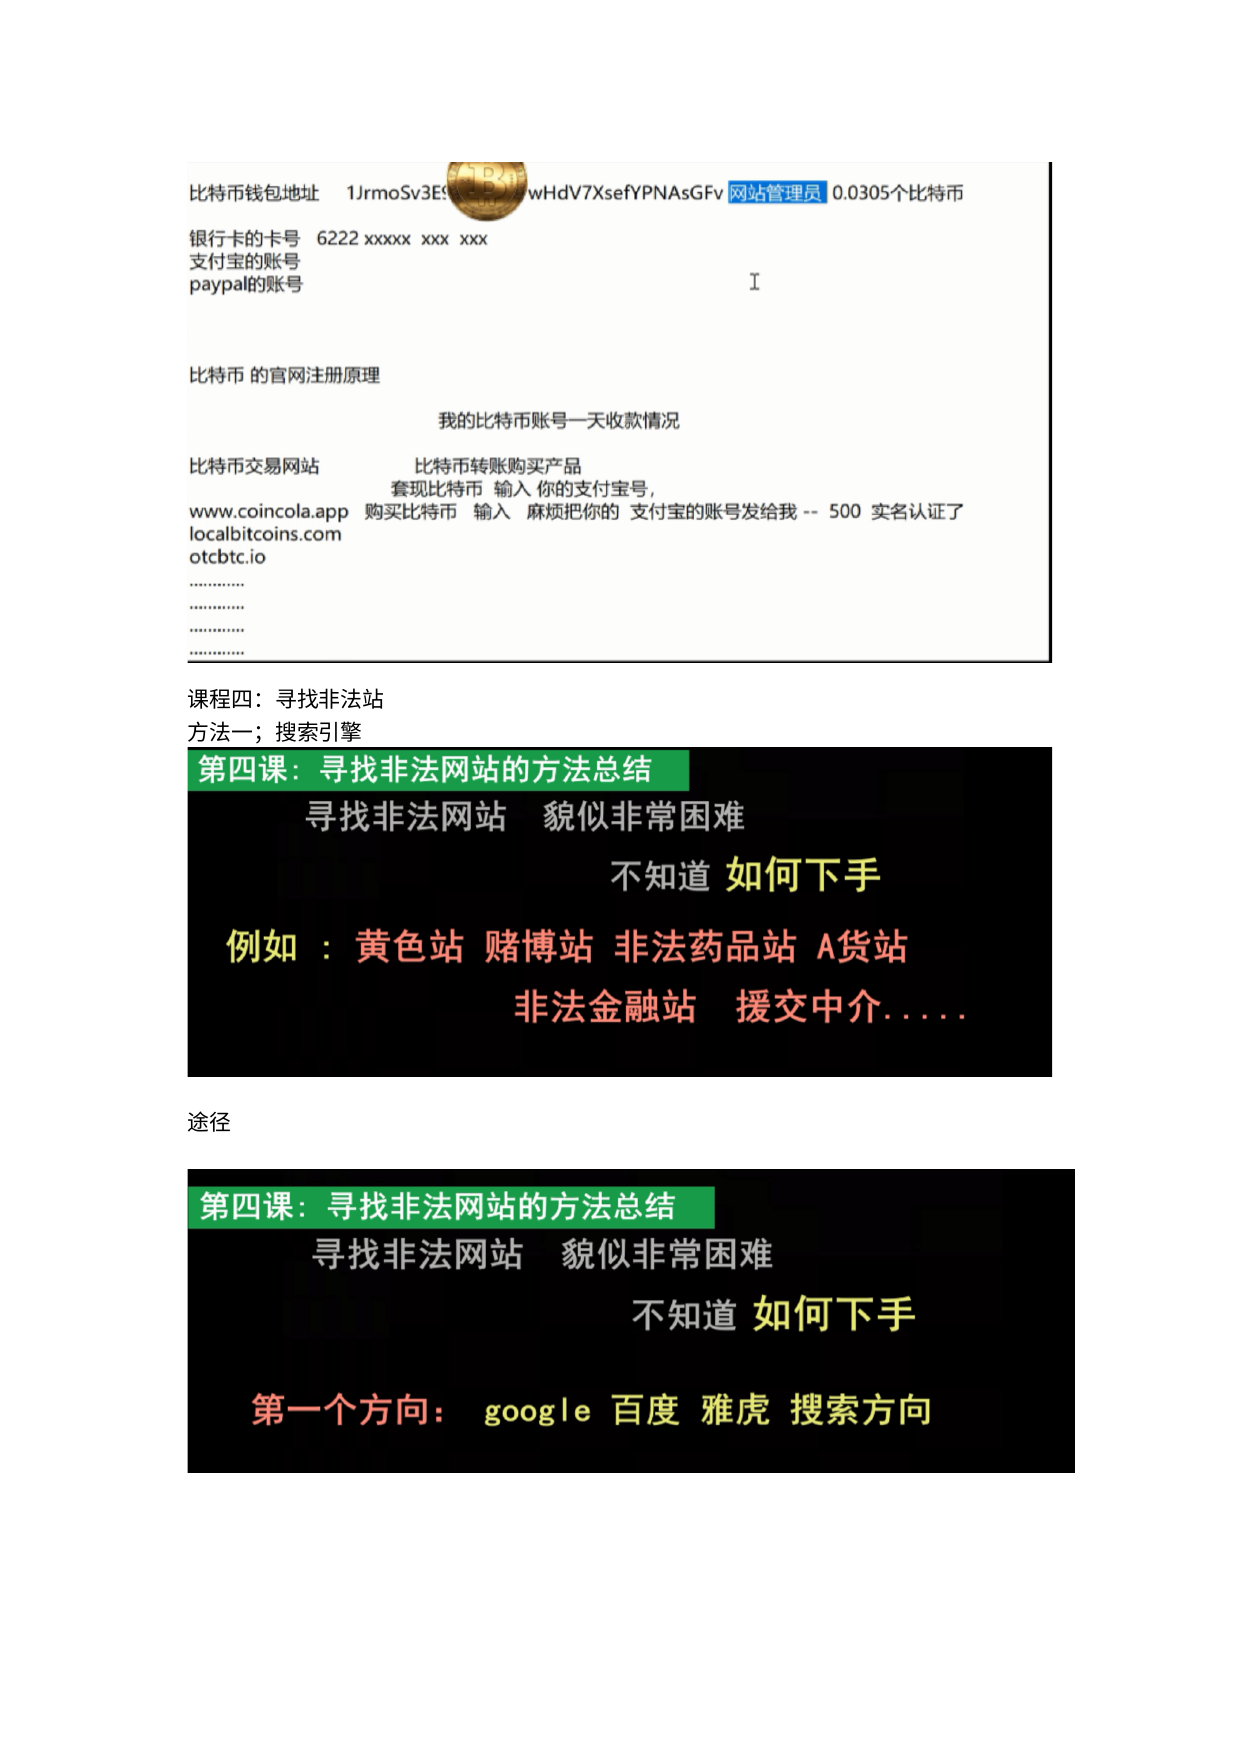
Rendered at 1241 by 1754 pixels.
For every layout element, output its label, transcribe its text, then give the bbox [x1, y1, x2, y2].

picture [187, 747, 1053, 1077]
picture [187, 1169, 1075, 1473]
text 方法一；搜索引擎 [187, 714, 1053, 747]
text 途径 [187, 1104, 1053, 1137]
text 课程四：寻找非法站 [187, 682, 1053, 714]
picture [187, 162, 1053, 663]
